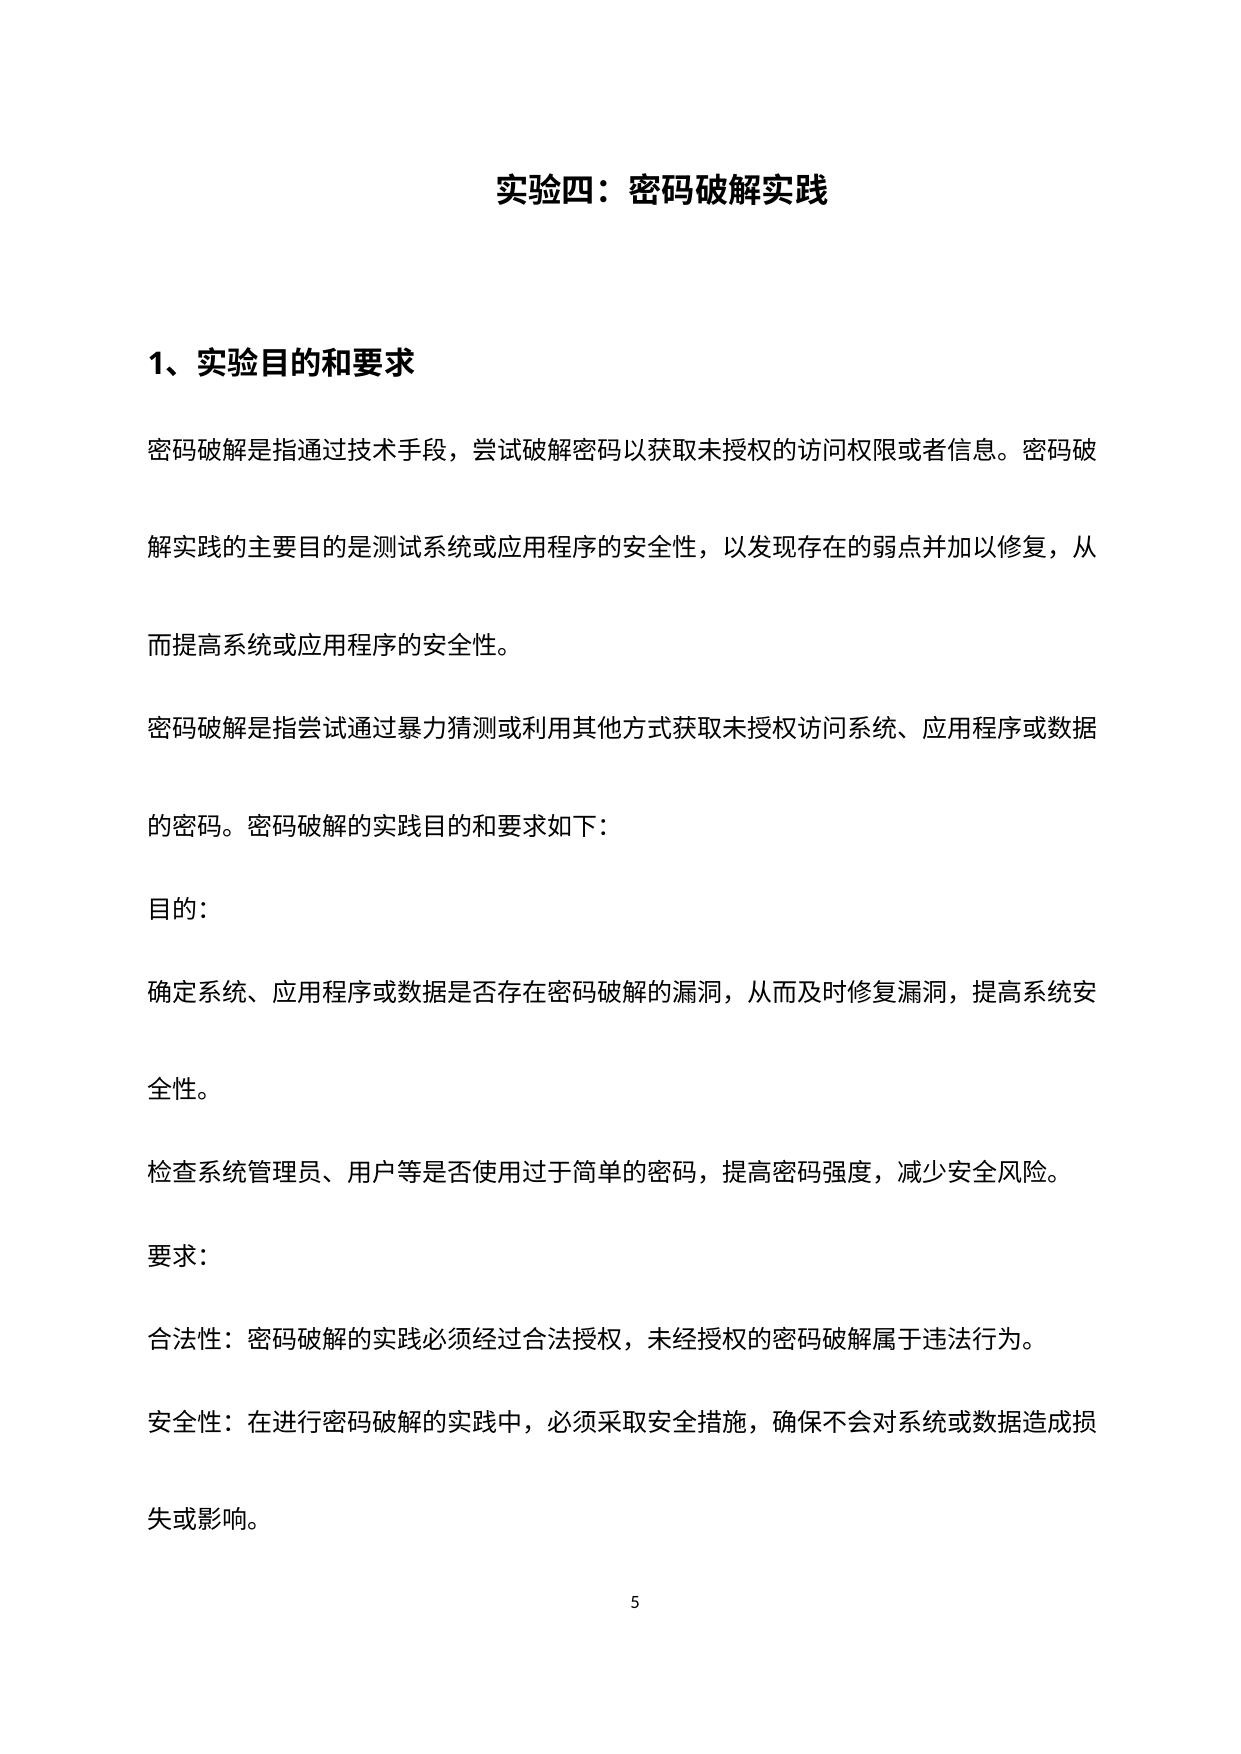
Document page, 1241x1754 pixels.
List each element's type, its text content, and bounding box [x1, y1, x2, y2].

text 实验四：密码破解实践 [148, 155, 1175, 220]
text 密码破解是指通过技术手段，尝试破解密码以获取未授权的访问权限或者信息。密码破解实践的主要目的是测试系统或应用程序的安全性，以发现存在的弱点并加以修复，从而提高系统或应用程序的安全性。 [148, 416, 1122, 676]
text 要求： [148, 1222, 1122, 1287]
text 目的： [148, 875, 1122, 940]
list 实验目的和要求 [147, 328, 1175, 393]
text 合法性：密码破解的实践必须经过合法授权，未经授权的密码破解属于违法行为。 [148, 1305, 1122, 1370]
text 确定系统、应用程序或数据是否存在密码破解的漏洞，从而及时修复漏洞，提高系统安全性。 [148, 958, 1122, 1120]
text 检查系统管理员、用户等是否使用过于简单的密码，提高密码强度，减少安全风险。 [148, 1138, 1122, 1203]
text 密码破解是指尝试通过暴力猜测或利用其他方式获取未授权访问系统、应用程序或数据的密码。密码破解的实践目的和要求如下： [148, 694, 1122, 857]
text 安全性：在进行密码破解的实践中，必须采取安全措施，确保不会对系统或数据造成损失或影响。 [148, 1388, 1122, 1550]
